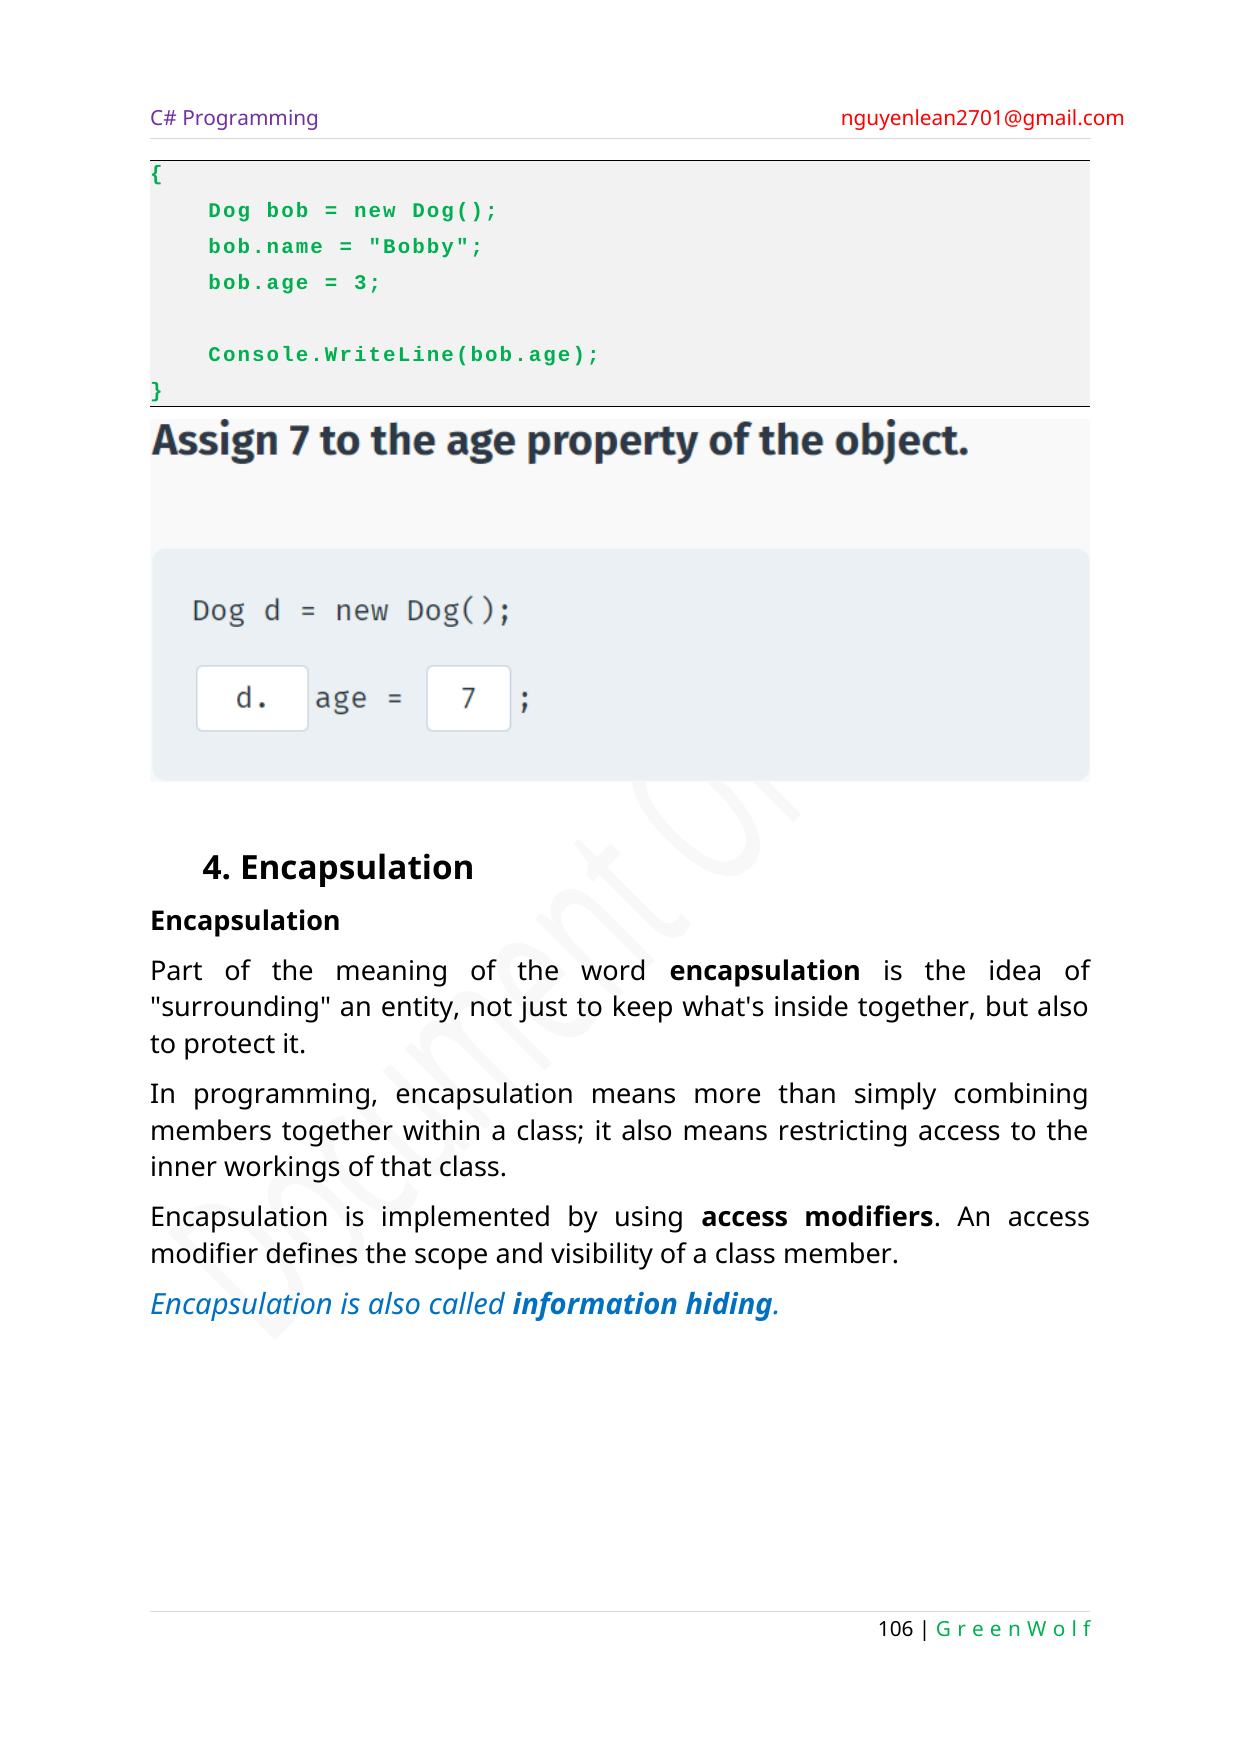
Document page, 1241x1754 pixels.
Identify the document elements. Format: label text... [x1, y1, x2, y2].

subtitle Encapsulation [202, 844, 1090, 889]
text Encapsulation [150, 902, 1090, 938]
text Console.WriteLine(bob.age); [150, 341, 1090, 368]
text Encapsulation is implemented by using access modifiers. An access modifier defines the scope and visibility of a class member. [150, 1197, 1090, 1271]
text Part of the meaning of the word encapsulation is the idea of "surrounding" an entity, not just to keep what's inside together, but also to protect it. [150, 951, 1090, 1062]
text Dog bob = new Dog(); [150, 196, 1090, 223]
text In programming, encapsulation means more than simply combining members together within a class; it also means restricting access to the inner workings of that class. [150, 1074, 1090, 1185]
text bob.age = 3; [150, 269, 1090, 296]
picture [150, 419, 1091, 782]
text } [150, 377, 1090, 406]
text Encapsulation is also called information hiding. [150, 1283, 1090, 1323]
text bob.name = "Bobby"; [150, 233, 1090, 259]
text { [150, 161, 1090, 187]
